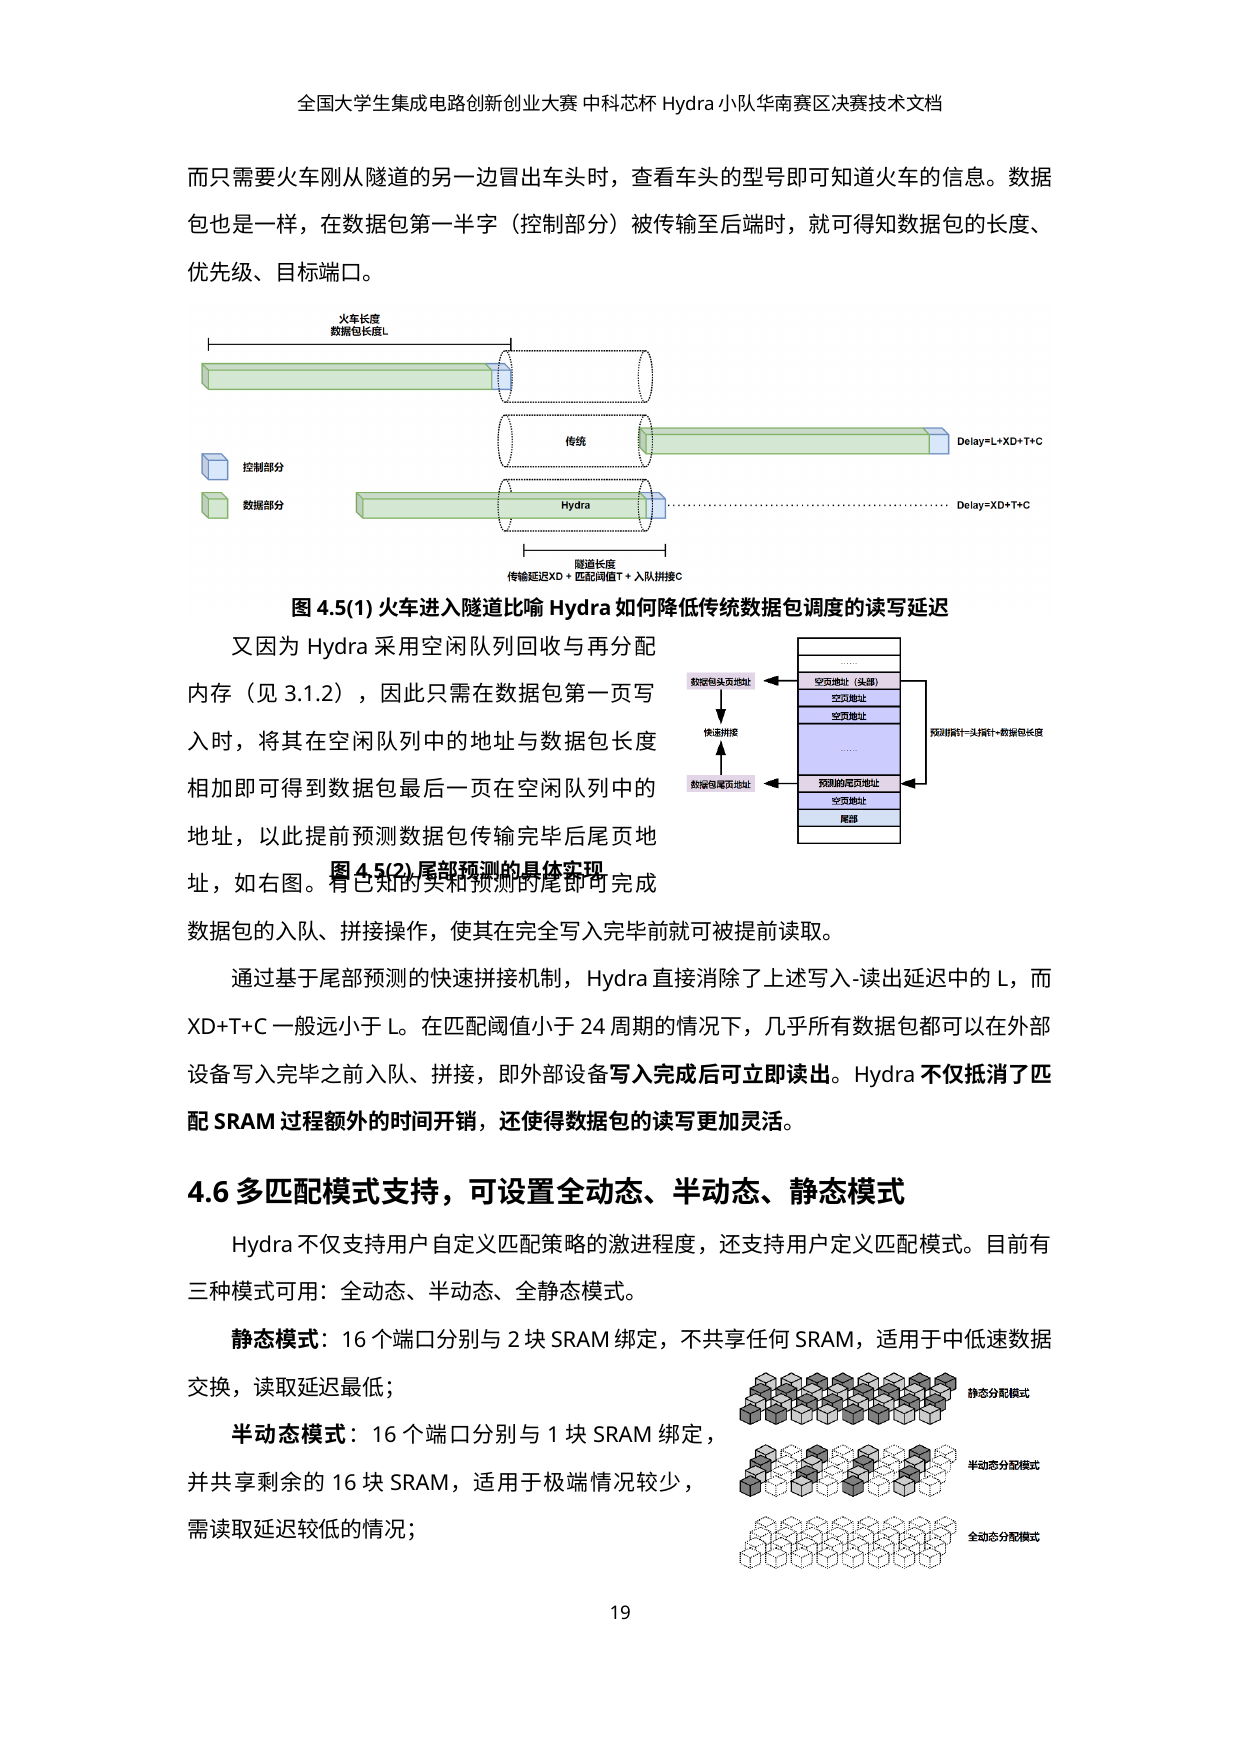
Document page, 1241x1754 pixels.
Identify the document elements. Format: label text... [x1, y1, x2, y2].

picture [447, 607, 455, 614]
picture [724, 1360, 1053, 1592]
picture [787, 602, 798, 610]
picture [703, 600, 712, 614]
picture [295, 609, 303, 614]
picture [812, 607, 820, 614]
picture [300, 600, 308, 607]
picture [675, 629, 1053, 870]
picture [661, 606, 670, 614]
picture [301, 607, 308, 614]
text Hydra不仅支持用户自定义匹配策略的激进程度，还支持用户定义匹配模式。目前有三种模式可用：全动态、半动态、全静态模式。 [187, 1227, 1053, 1306]
picture [694, 606, 701, 614]
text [187, 160, 1053, 286]
text 静态模式：16个端口分别与2块SRAM绑定，不共享任何SRAM，适用于中低速数据交换，读取延迟最低； [187, 1322, 1053, 1401]
picture [746, 605, 754, 614]
subtitle 4.6多匹配模式支持，可设置全动态、半动态、静态模式 [187, 1168, 1053, 1211]
picture [628, 602, 632, 612]
picture [187, 302, 1053, 614]
picture [853, 603, 861, 614]
text 通过基于尾部预测的快速拼接机制，Hydra直接消除了上述写入-读出延迟中的L，而XD+T+C一般远小于L。在匹配阈值小于24周期的情况下，几乎所有数据包都可以在外部设备写入完毕之前入队、拼接，即外部设备写入完成后可立即读出。Hydra不仅抵消了匹配SRAM过程额外的时间开销，还使得数据包的读写更加灵活。 [187, 961, 1053, 1136]
picture [642, 600, 652, 614]
text 半动态模式：16个端口分别与1块SRAM绑定，并共享剩余的16块SRAM，适用于极端情况较少，需读取延迟较低的情况； [187, 1417, 724, 1544]
